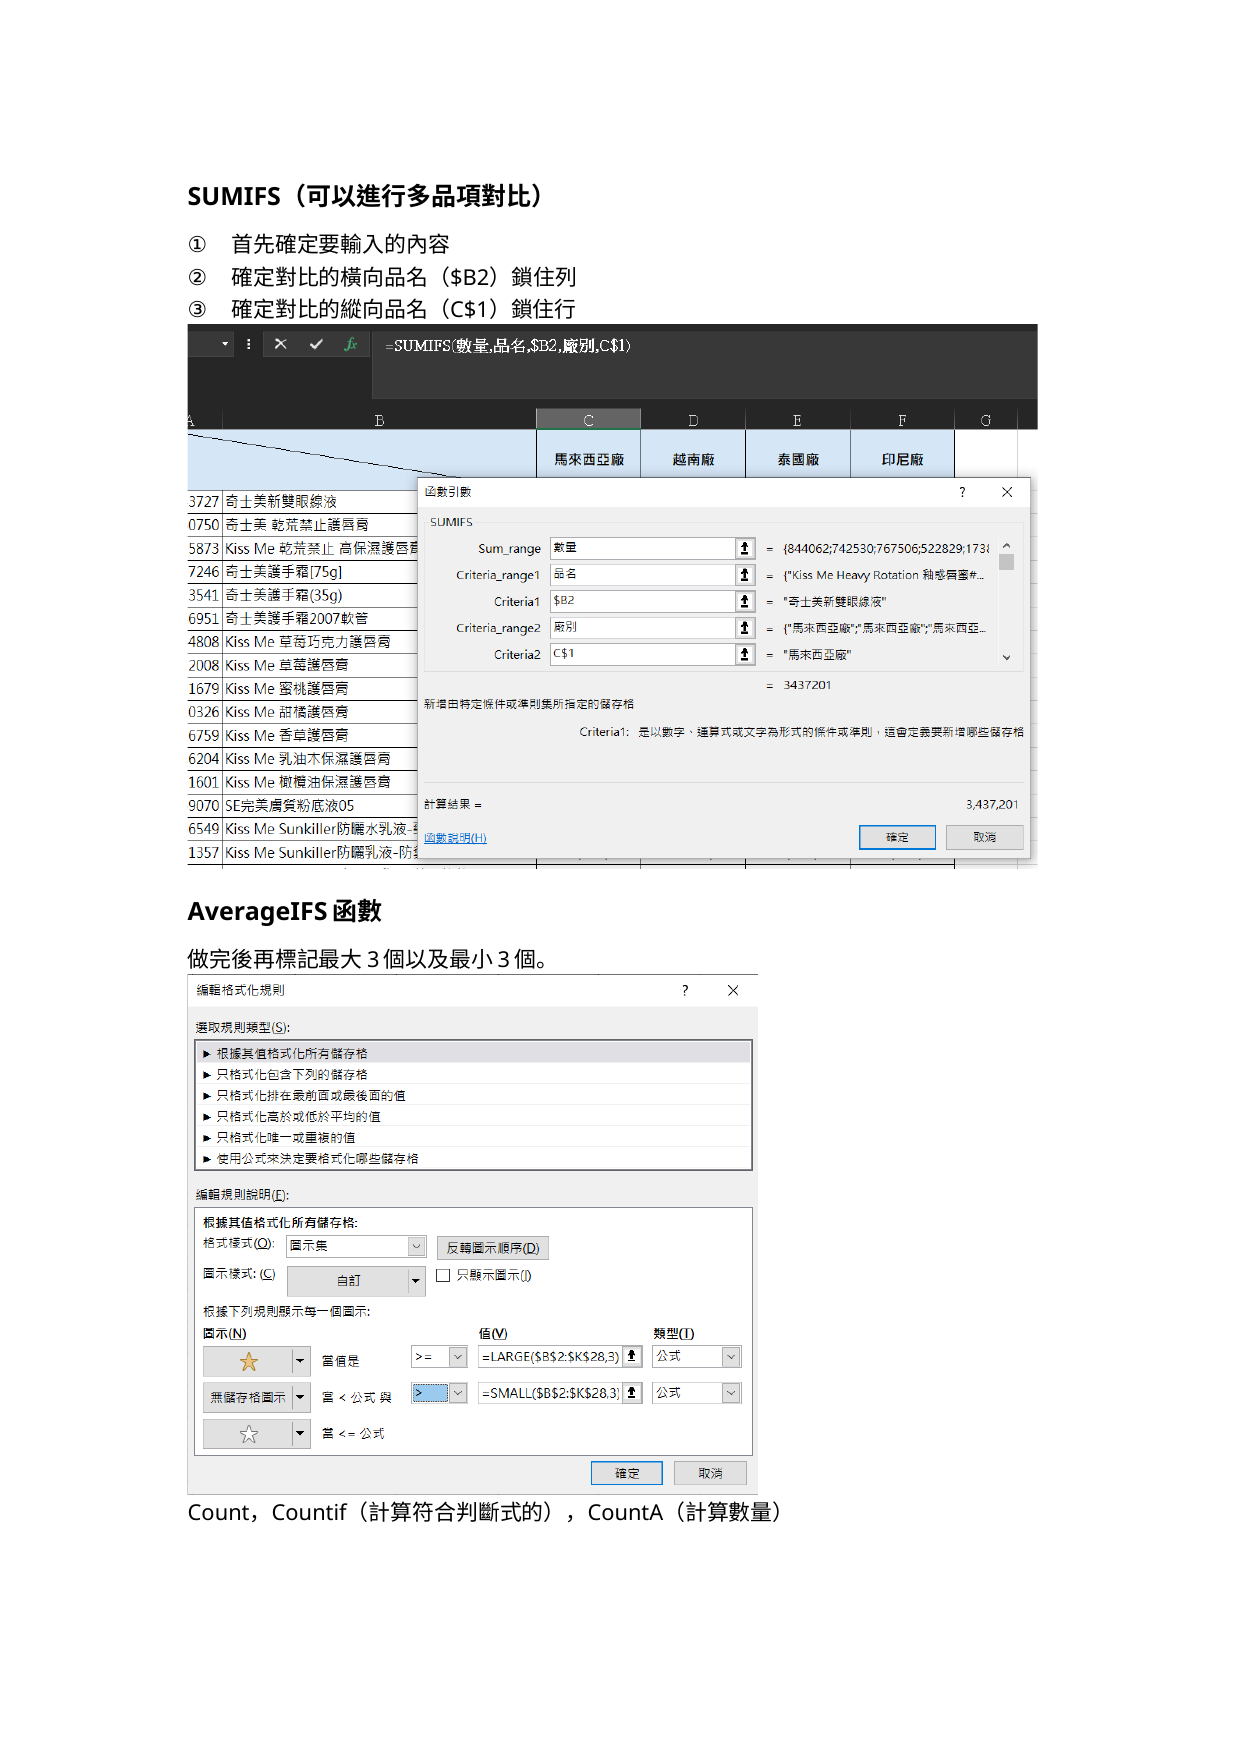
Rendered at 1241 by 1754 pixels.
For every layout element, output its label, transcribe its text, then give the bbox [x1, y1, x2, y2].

list 確定對比的縱向品名（C$1）鎖住行 [187, 292, 1053, 324]
text AverageIFS函數 [187, 877, 1053, 942]
text Count，Countif（計算符合判斷式的），CountA（計算數量） [187, 1494, 1053, 1527]
picture [187, 974, 758, 1495]
text 做完後再標記最大3個以及最小3個。 [187, 942, 1053, 974]
list 確定對比的橫向品名（$B2）鎖住列 [187, 259, 1053, 292]
text SUMIFS（可以進行多品項對比） [187, 162, 1053, 227]
list 首先確定要輸入的內容 [187, 227, 1053, 259]
picture [187, 324, 1038, 869]
